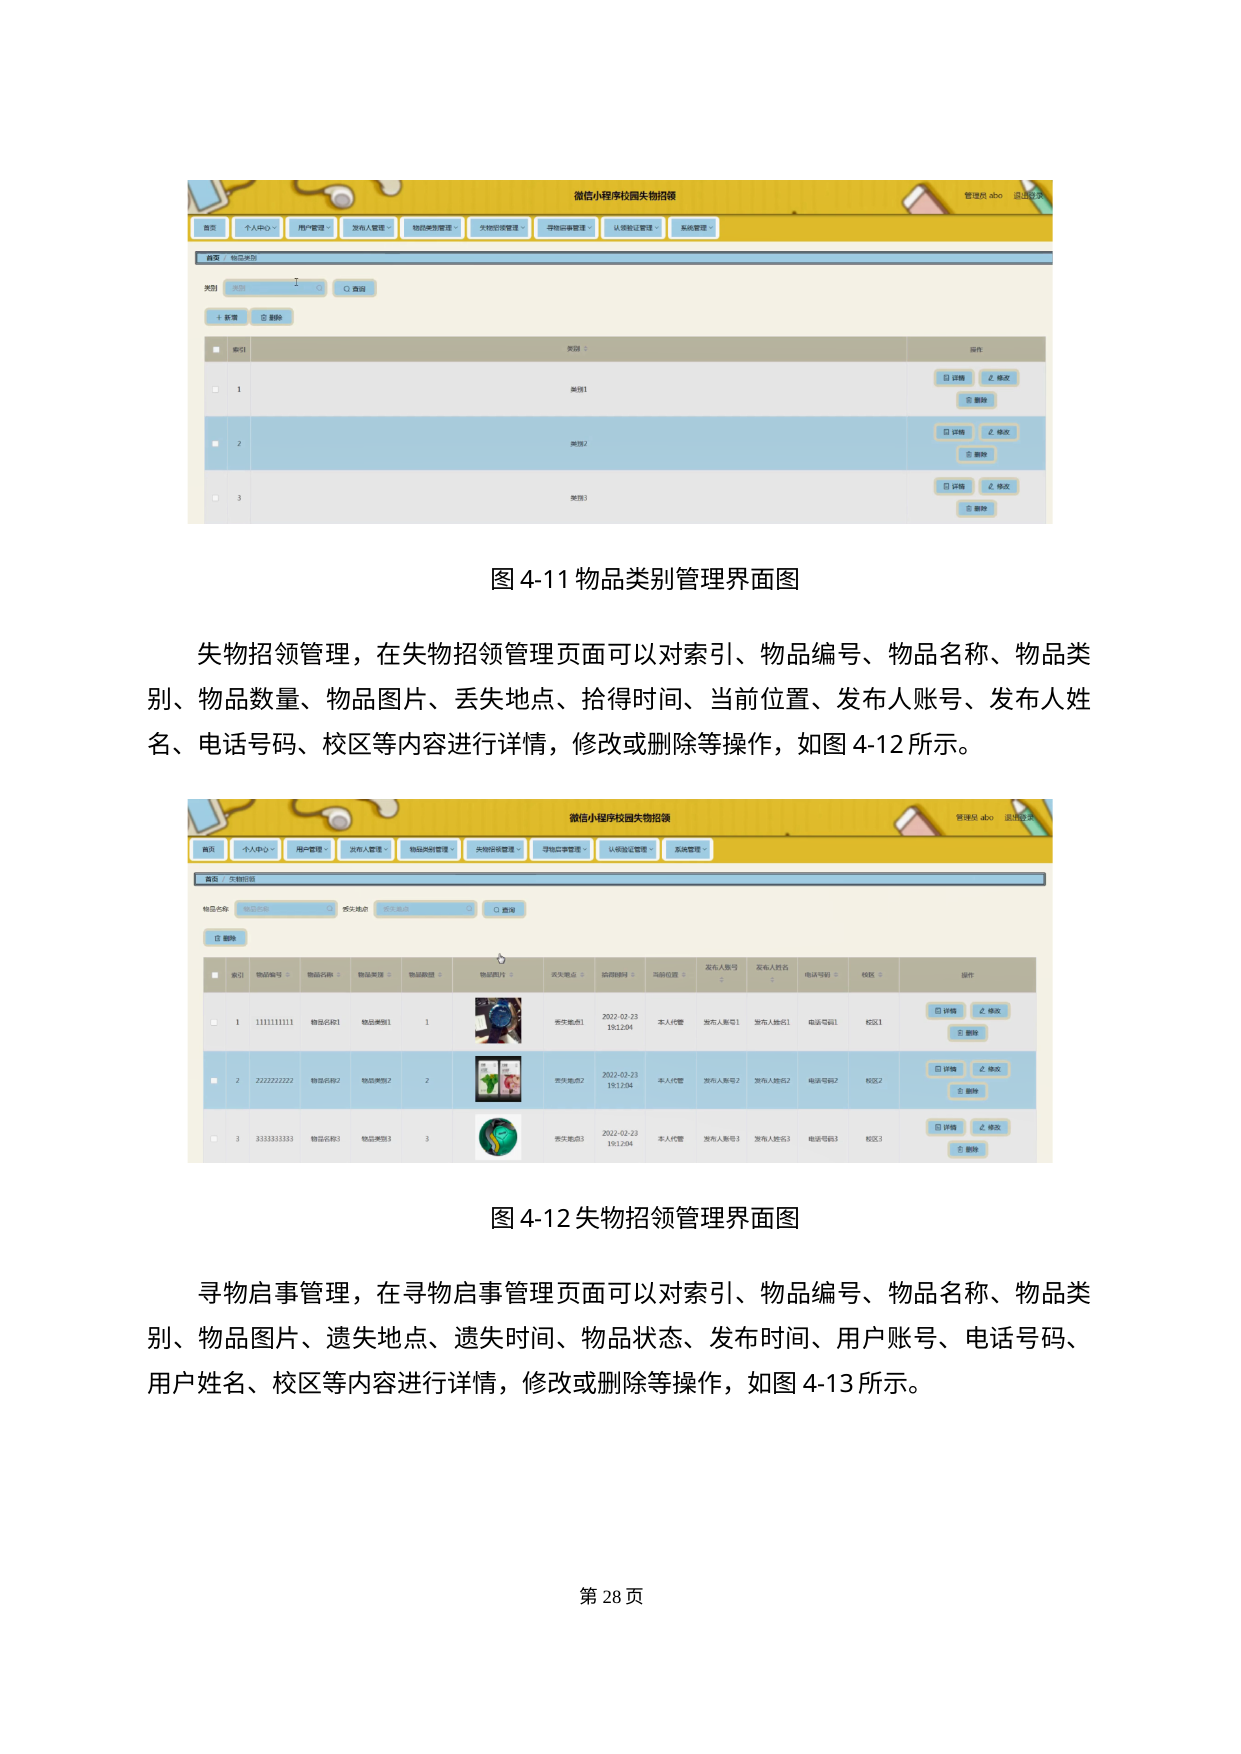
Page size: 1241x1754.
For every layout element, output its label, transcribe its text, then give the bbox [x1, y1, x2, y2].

text 失物招领管理，在失物招领管理页面可以对索引、物品编号、物品名称、物品类别、物品数量、物品图片、丢失地点、拾得时间、当前位置、发布人账号、发布人姓名、电话号码、校区等内容进行详情，修改或删除等操作，如图4-12所示。 [148, 634, 1092, 761]
text 图4-11物品类别管理界面图 [148, 560, 1092, 596]
picture [187, 180, 1053, 524]
text 图4-12失物招领管理界面图 [148, 1199, 1092, 1235]
picture [187, 799, 1053, 1163]
text 寻物启事管理，在寻物启事管理页面可以对索引、物品编号、物品名称、物品类别、物品图片、遗失地点、遗失时间、物品状态、发布时间、用户账号、电话号码、用户姓名、校区等内容进行详情，修改或删除等操作，如图4-13所示。 [148, 1273, 1092, 1400]
